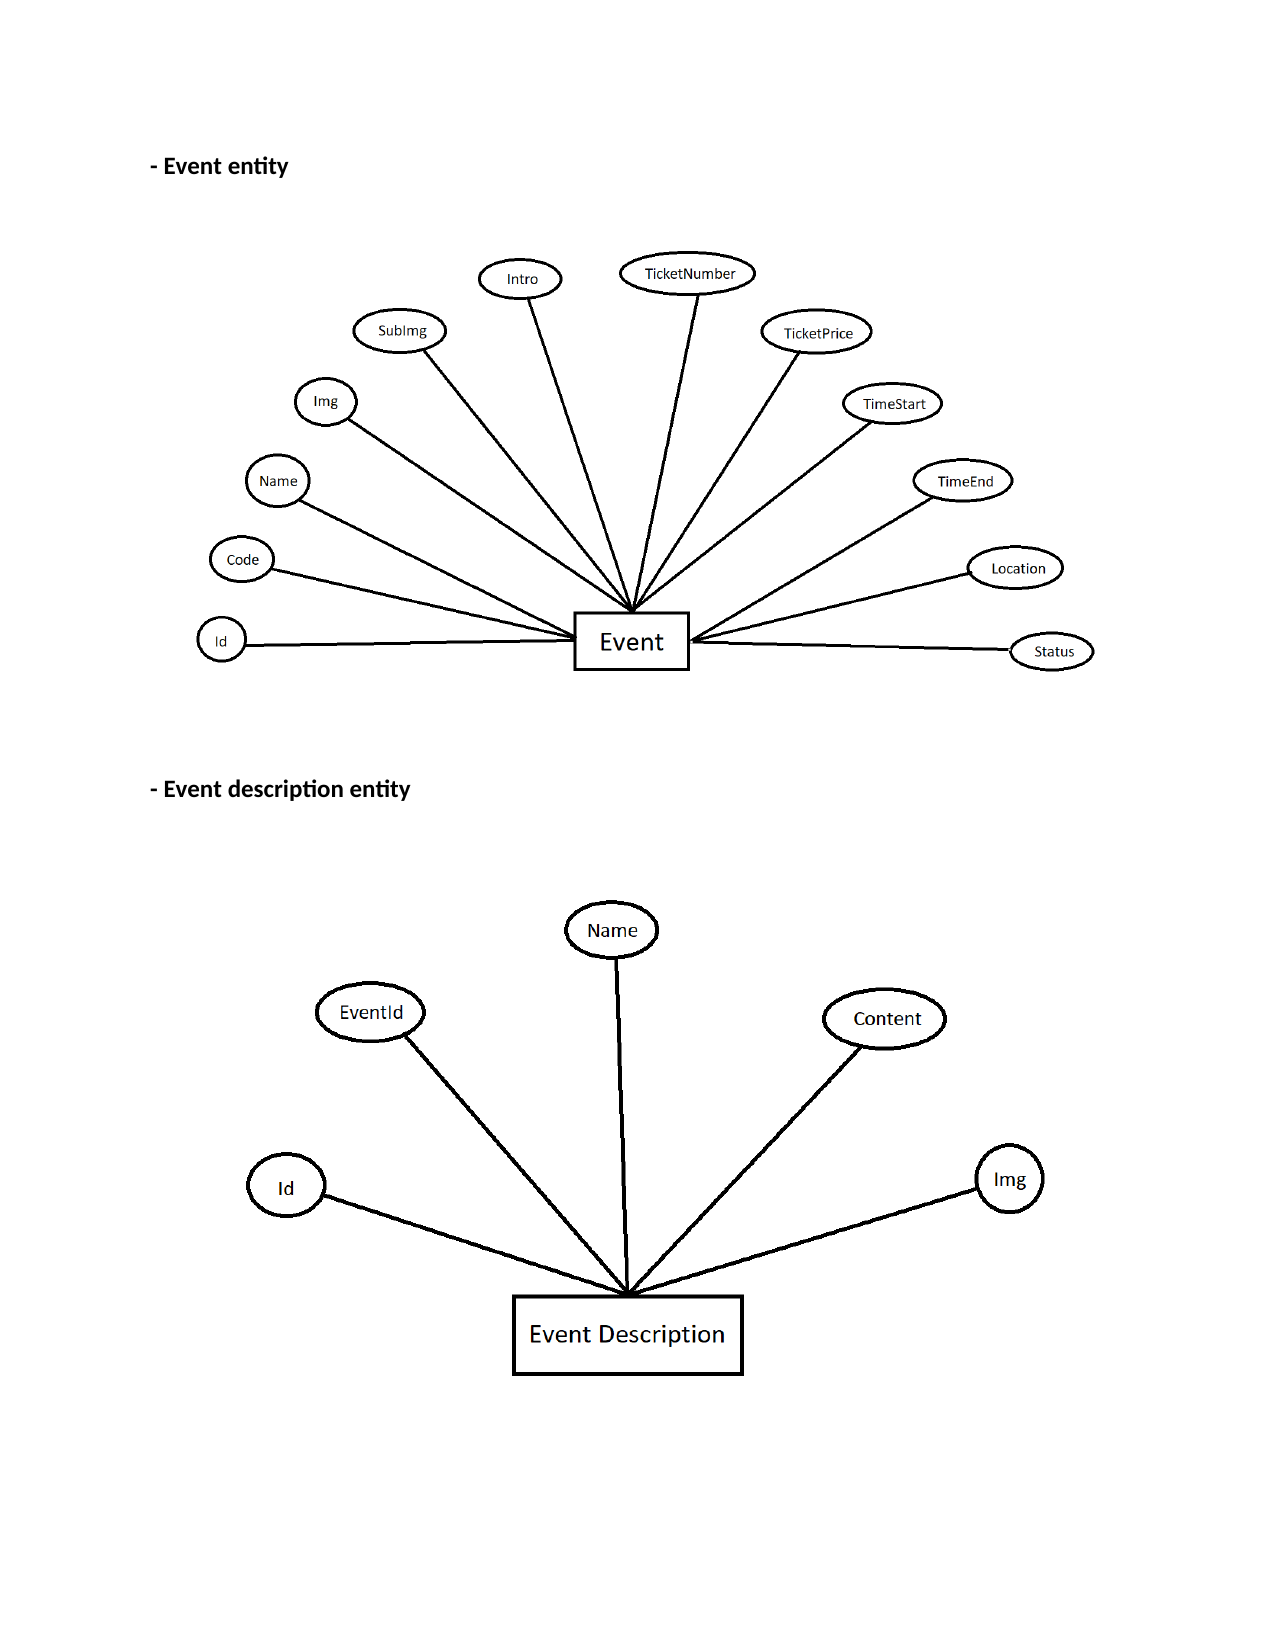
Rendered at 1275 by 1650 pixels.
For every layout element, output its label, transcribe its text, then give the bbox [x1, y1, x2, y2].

text - Event entity [150, 150, 1125, 181]
text - Event description entity [150, 773, 1125, 804]
picture [150, 829, 1125, 1428]
picture [150, 205, 1125, 693]
